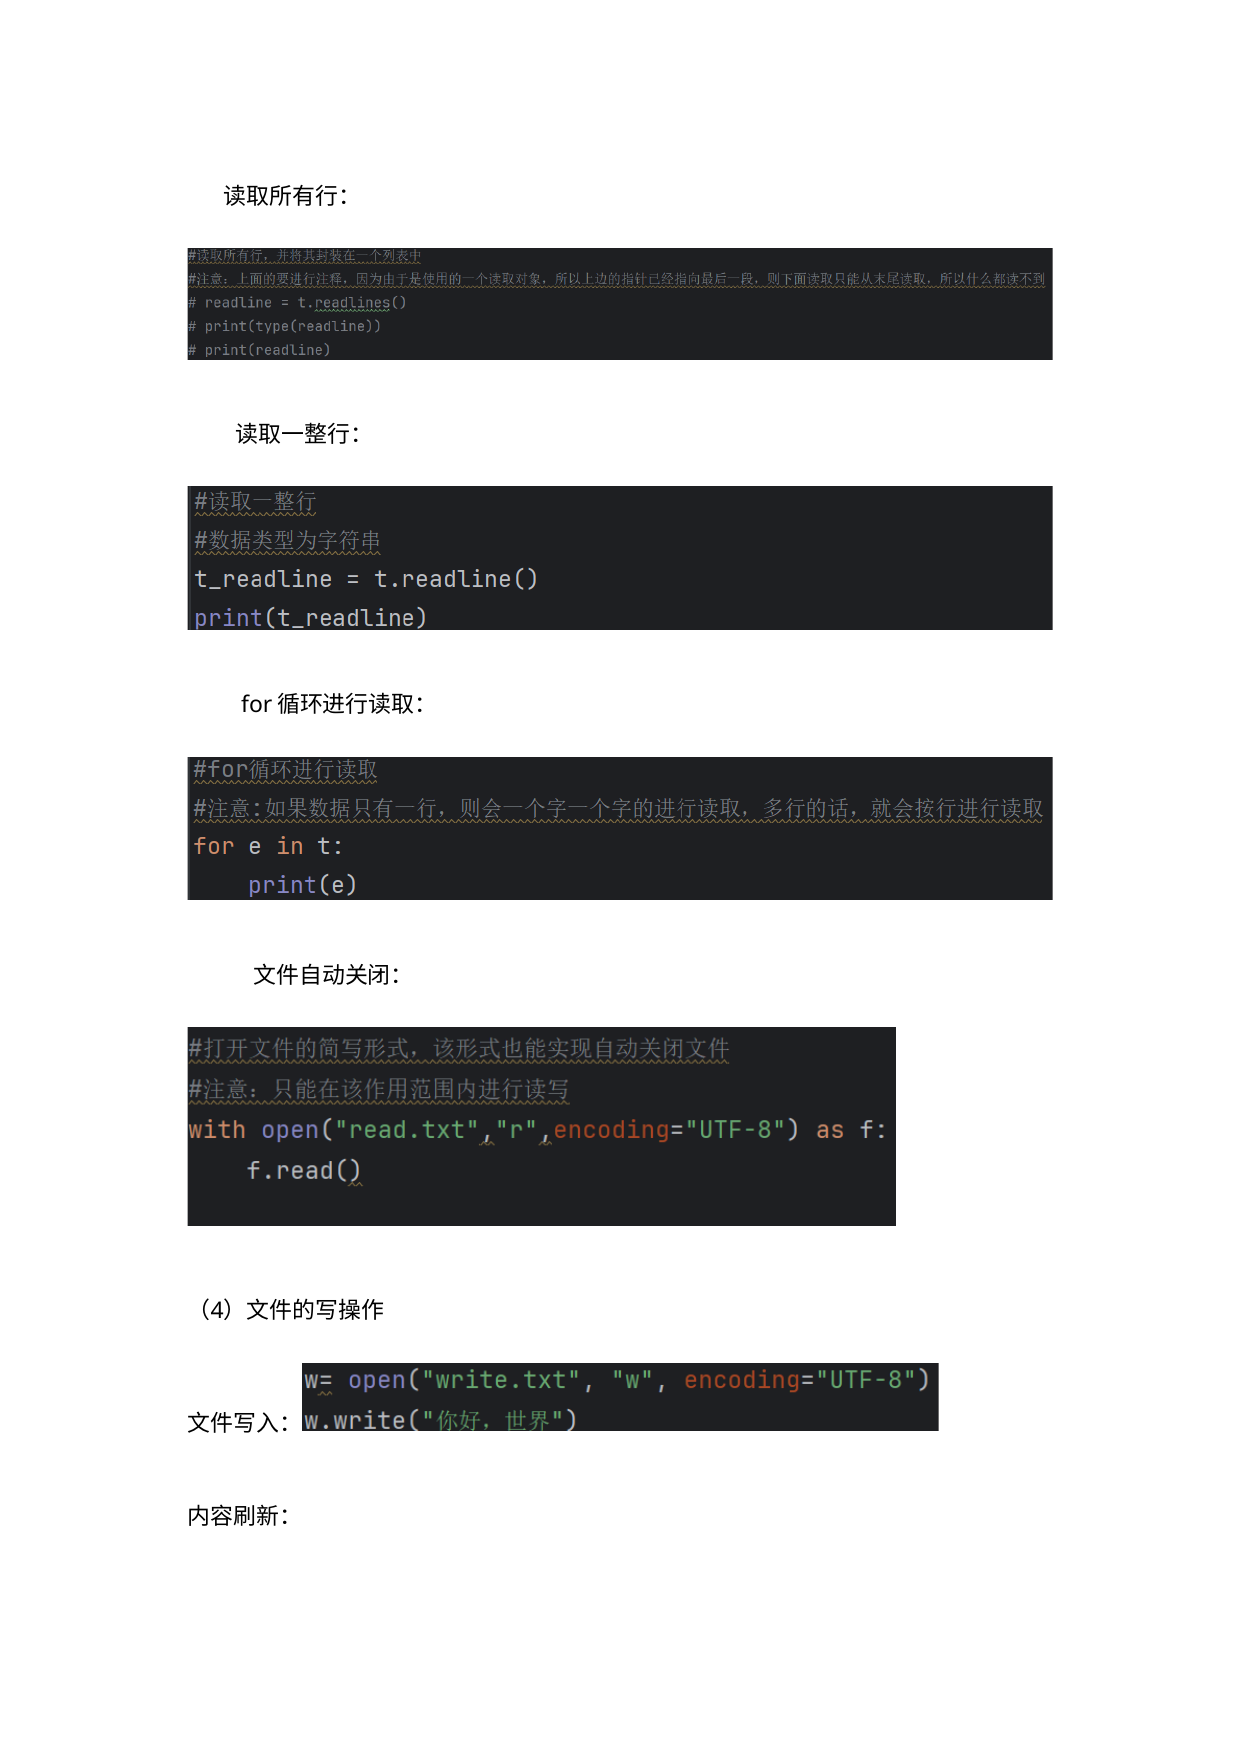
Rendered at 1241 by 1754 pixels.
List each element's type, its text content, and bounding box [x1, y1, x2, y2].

picture [187, 248, 1053, 360]
text for循环进行读取： [187, 671, 1053, 736]
text 内容刷新： [187, 1482, 1053, 1547]
text 文件自动关闭： [187, 941, 1053, 1006]
picture [187, 1027, 896, 1226]
picture [187, 486, 1053, 630]
picture [187, 757, 1053, 900]
picture [302, 1363, 939, 1431]
text （4）文件的写操作 [187, 1277, 1053, 1342]
text 读取所有行： [187, 162, 1053, 227]
text 读取一整行： [187, 400, 1053, 465]
